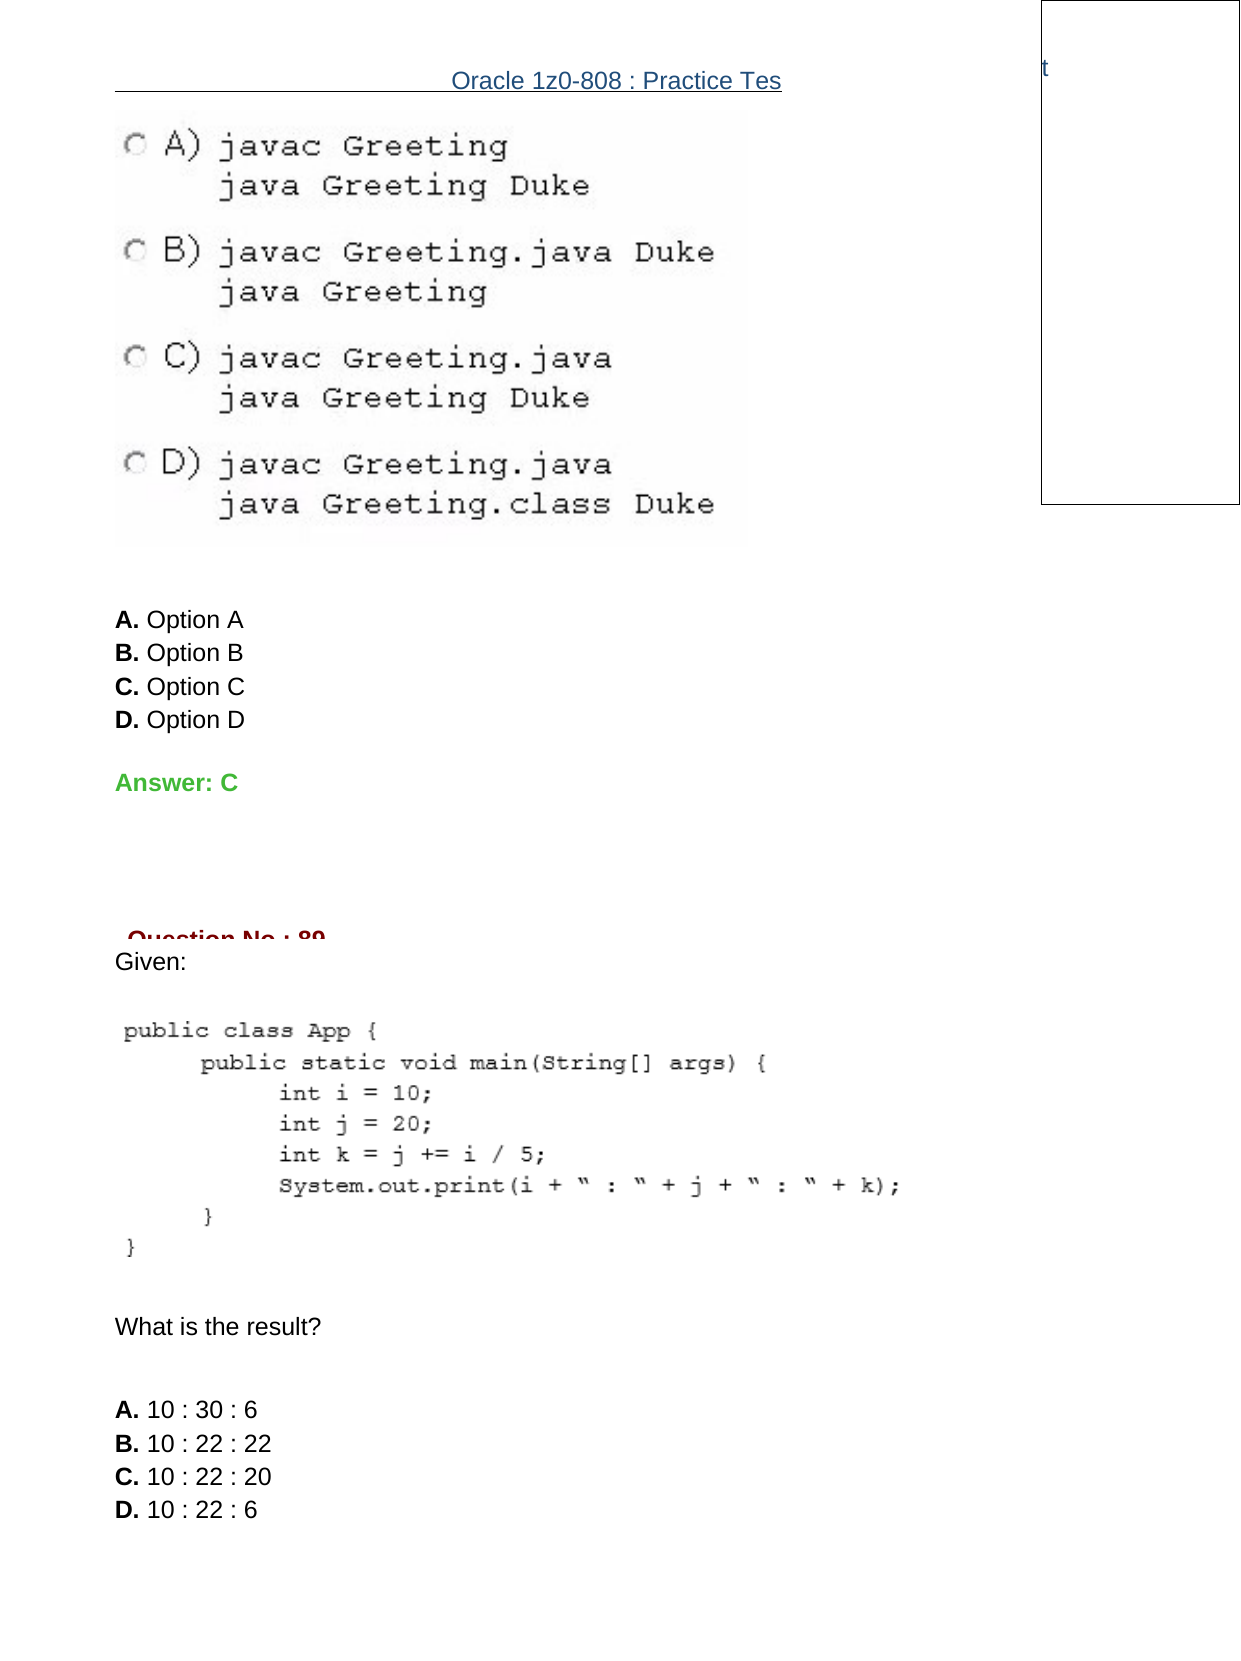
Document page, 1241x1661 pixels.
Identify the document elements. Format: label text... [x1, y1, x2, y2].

list Option B [114, 638, 1240, 667]
text D. 10 : 22 : 6 [114, 1495, 1240, 1524]
picture [1042, 1, 1239, 66]
list Option A [114, 605, 1240, 634]
list Option C [114, 672, 1240, 700]
text What is the result? [114, 1312, 1240, 1341]
text Oracle 1z0-808 : Practice Tes [114, 66, 1240, 95]
text B. 10 : 22 : 22 [114, 1428, 1240, 1457]
subtitle Answer: C [114, 767, 1240, 796]
list Option D [114, 705, 1240, 734]
text Given: [114, 947, 1240, 976]
picture [1042, 95, 1239, 504]
picture [114, 110, 749, 547]
text A. 10 : 30 : 6 [114, 1395, 1240, 1424]
text C. 10 : 22 : 20 [114, 1462, 1240, 1491]
picture [124, 1021, 899, 1257]
